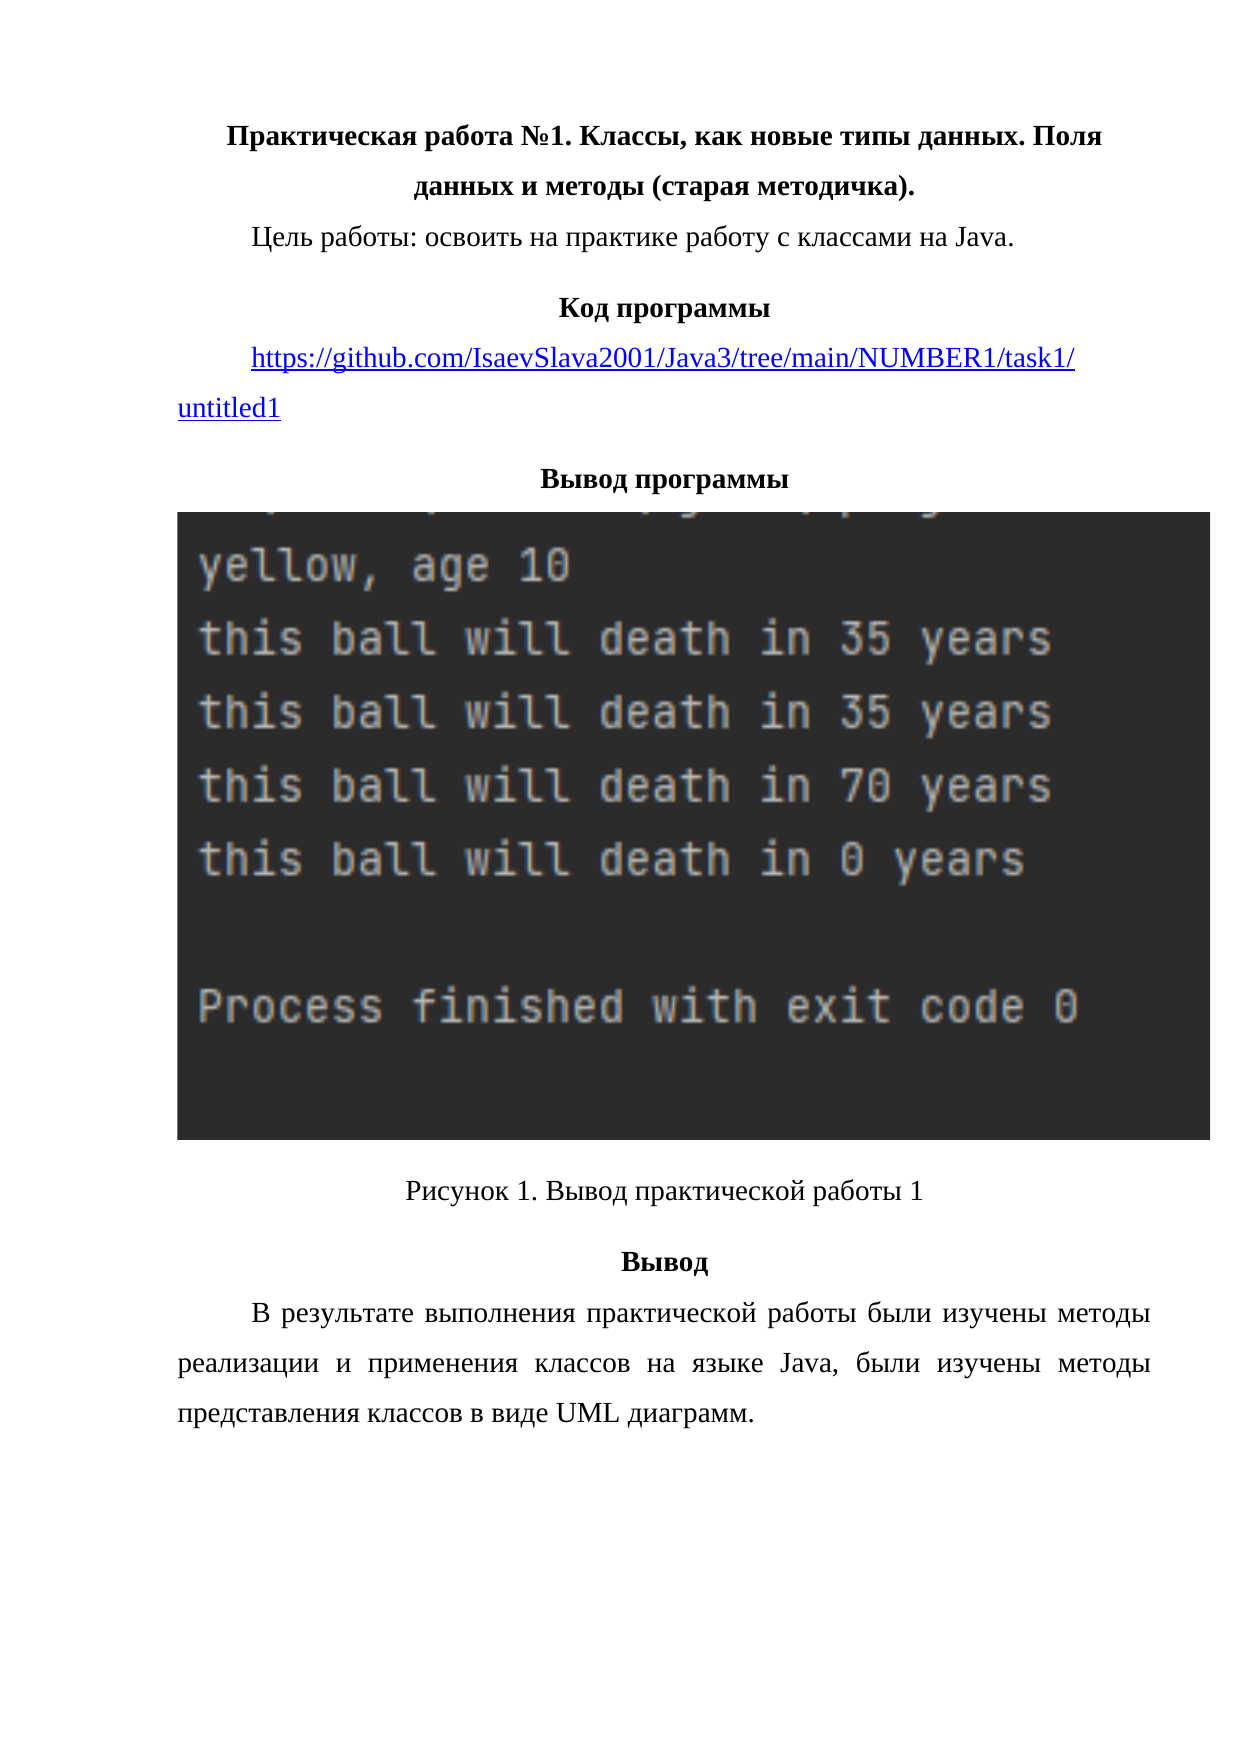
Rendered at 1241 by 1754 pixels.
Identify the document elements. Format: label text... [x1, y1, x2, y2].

text Цель работы: освоить на практике работу с классами на Java. [177, 219, 1152, 252]
subtitle Вывод [177, 1244, 1152, 1278]
text В результате выполнения практической работы были изучены методы реализации и применения классов на языке Java, были изучены методы представления классов в виде UML диаграмм. [177, 1295, 1152, 1429]
text https://github.com/IsaevSlava2001/Java3/tree/main/NUMBER1/task1/untitled1 [177, 340, 1152, 424]
picture [177, 512, 1211, 1140]
subtitle Код программы [177, 290, 1152, 323]
subtitle Практическая работа №1. Классы, как новые типы данных. Поля данных и методы (старая методичка). [177, 118, 1152, 202]
subtitle Вывод программы [177, 462, 1152, 495]
text Рисунок 1. Вывод практической работы 1 [177, 1173, 1152, 1207]
